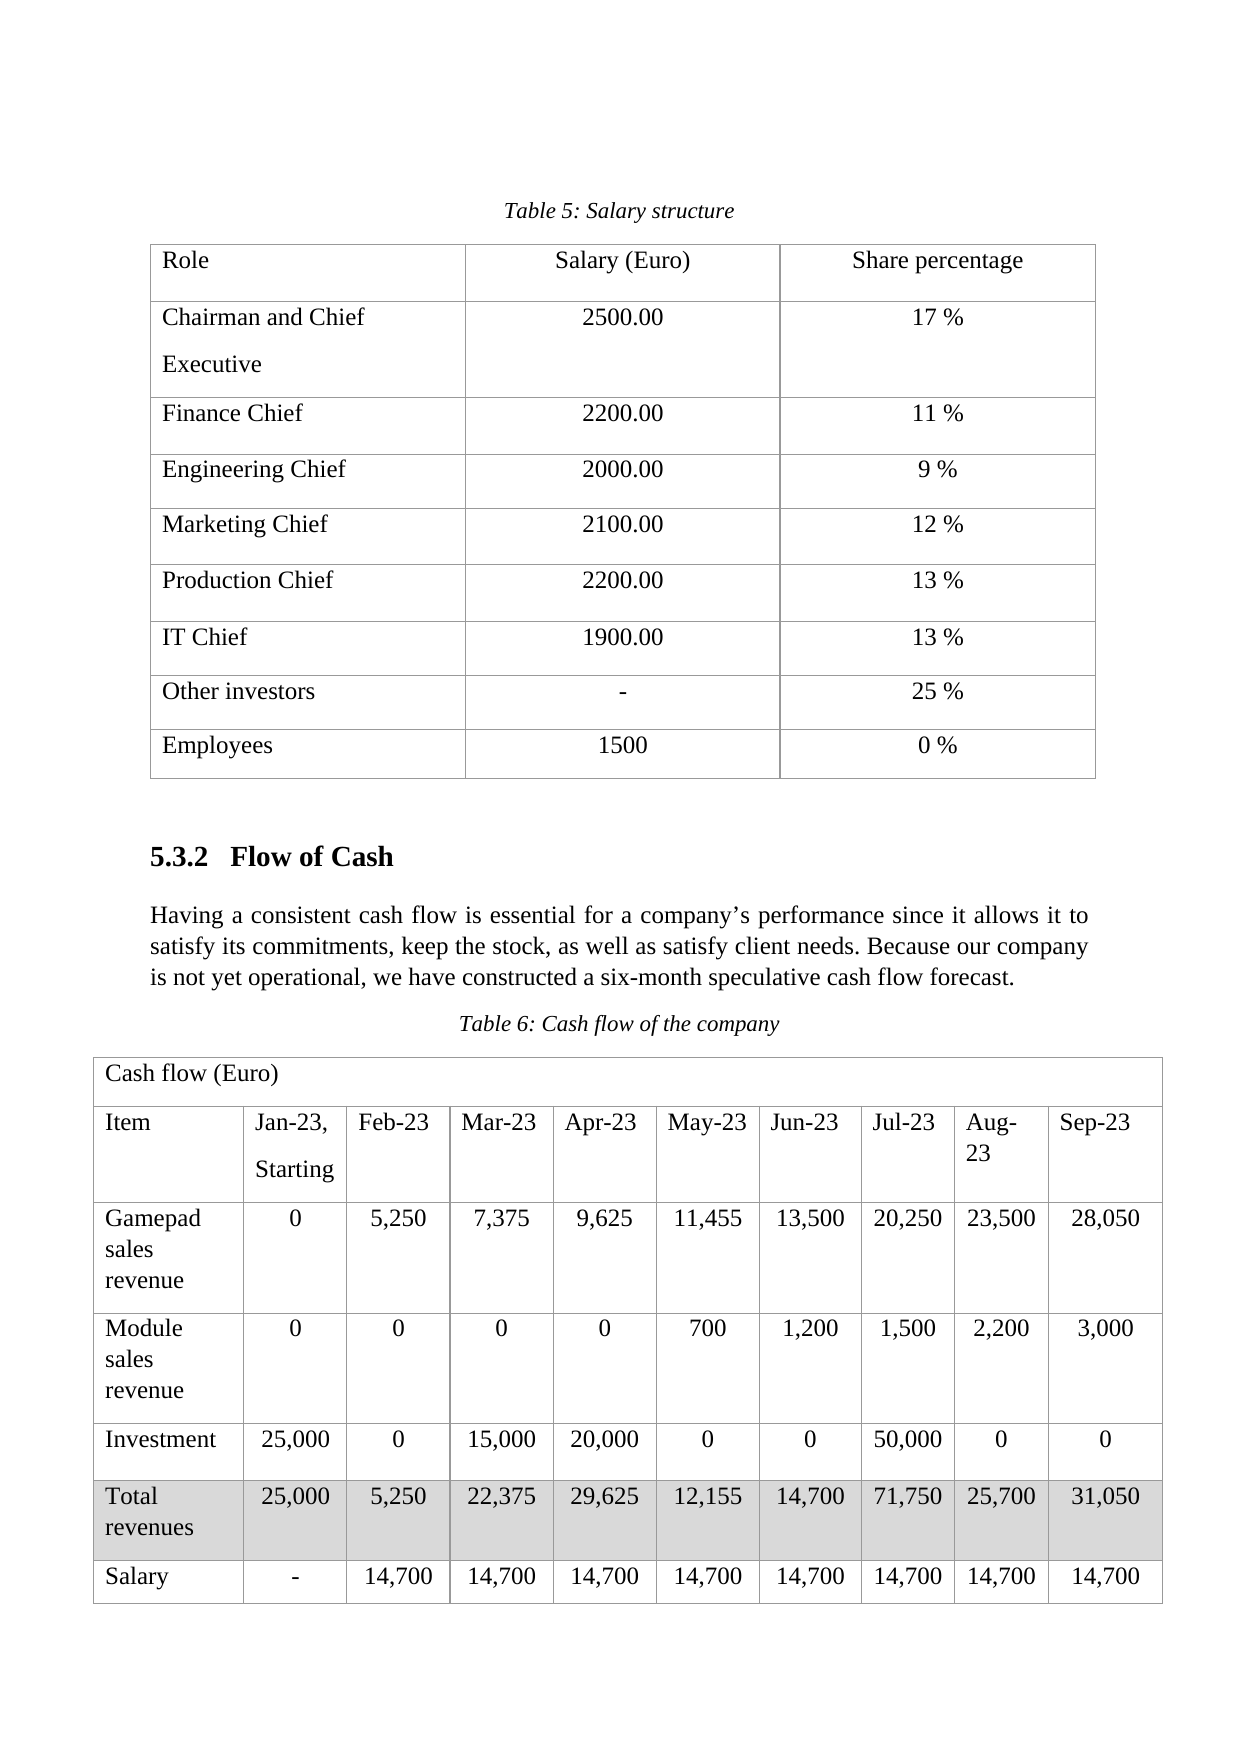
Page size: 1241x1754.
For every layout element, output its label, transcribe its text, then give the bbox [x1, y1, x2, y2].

table_cell Total revenues [94, 1481, 243, 1560]
table_cell 71,750 [862, 1481, 954, 1560]
table_cell 2200.00 [466, 565, 779, 621]
table_cell 0 [657, 1424, 759, 1480]
table_cell 0 [347, 1314, 449, 1423]
table_cell Jun-23 [760, 1107, 861, 1202]
subtitle 5.3.2 Flow of Cash [150, 839, 1090, 872]
table_cell 28,050 [1049, 1203, 1162, 1312]
table_cell Module sales revenue [94, 1314, 243, 1423]
table_cell 14,700 [862, 1561, 954, 1603]
table_cell 14,700 [760, 1561, 861, 1603]
table_cell 22,375 [451, 1481, 553, 1560]
table_cell 5,250 [347, 1203, 449, 1312]
table_cell Salary [94, 1561, 243, 1603]
table_cell May-23 [657, 1107, 759, 1202]
table_cell Marketing Chief [151, 509, 465, 564]
table_cell 0 [554, 1314, 656, 1423]
text Having a consistent cash flow is essential for a company’s performance since it allows it to satisfy its commitments, keep the stock, as well as satisfy client needs. Because our company is not yet operational, we have constructed a six-month speculative cash flow forecast. [150, 900, 1090, 991]
table_cell 50,000 [862, 1424, 954, 1480]
text Table 5: Salary structure [150, 197, 1090, 223]
table_cell 0 [1049, 1424, 1162, 1480]
table_header Salary (Euro) [466, 245, 779, 301]
table_cell Finance Chief [151, 398, 465, 453]
table_cell 14,700 [347, 1561, 449, 1603]
table_cell Feb-23 [347, 1107, 449, 1202]
table_cell Item [94, 1107, 243, 1202]
table_cell 12 % [781, 509, 1095, 564]
table_cell 1900.00 [466, 622, 779, 675]
table_cell Aug-23 [955, 1107, 1048, 1202]
table_cell 14,700 [1049, 1561, 1162, 1603]
table_cell 5,250 [347, 1481, 449, 1560]
table_cell 9,625 [554, 1203, 656, 1312]
table_cell 700 [657, 1314, 759, 1423]
table_cell Gamepad sales revenue [94, 1203, 243, 1312]
table_cell 1,500 [862, 1314, 954, 1423]
table_cell 20,250 [862, 1203, 954, 1312]
table_cell 14,700 [554, 1561, 656, 1603]
table_cell 15,000 [451, 1424, 553, 1480]
table_cell 7,375 [451, 1203, 553, 1312]
table_cell IT Chief [151, 622, 465, 675]
table_header Role [151, 245, 465, 301]
table_cell Production Chief [151, 565, 465, 621]
table_cell 14,700 [451, 1561, 553, 1603]
table_cell Engineering Chief [151, 455, 465, 508]
table_cell - [244, 1561, 346, 1603]
table_cell Investment [94, 1424, 243, 1480]
table_cell 3,000 [1049, 1314, 1162, 1423]
table_cell 0 [244, 1203, 346, 1312]
table_cell Employees [151, 730, 465, 778]
table_cell 0 [451, 1314, 553, 1423]
table_header Share percentage [781, 245, 1095, 301]
table_cell 25 % [781, 676, 1095, 729]
table_cell 12,155 [657, 1481, 759, 1560]
table_cell 29,625 [554, 1481, 656, 1560]
table_cell 25,000 [244, 1481, 346, 1560]
table_cell 2500.00 [466, 302, 779, 397]
table_cell Other investors [151, 676, 465, 729]
table_cell - [466, 676, 779, 729]
table_cell 0 [347, 1424, 449, 1480]
table_cell Apr-23 [554, 1107, 656, 1202]
text Table 6: Cash flow of the company [150, 1010, 1090, 1036]
table_cell 13,500 [760, 1203, 861, 1312]
table_cell 0 [760, 1424, 861, 1480]
table_cell 0 [955, 1424, 1048, 1480]
table_cell 9 % [781, 455, 1095, 508]
table_cell 14,700 [955, 1561, 1048, 1603]
table_cell Chairman and Chief Executive [151, 302, 465, 397]
table_cell Jul-23 [862, 1107, 954, 1202]
table_cell Sep-23 [1049, 1107, 1162, 1202]
table_cell 11,455 [657, 1203, 759, 1312]
table_cell 14,700 [657, 1561, 759, 1603]
table_cell 23,500 [955, 1203, 1048, 1312]
table_cell 20,000 [554, 1424, 656, 1480]
table_cell 14,700 [760, 1481, 861, 1560]
table_cell 25,000 [244, 1424, 346, 1480]
table_cell Mar-23 [451, 1107, 553, 1202]
table_cell 25,700 [955, 1481, 1048, 1560]
table_cell 0 % [781, 730, 1095, 778]
table_cell 1,200 [760, 1314, 861, 1423]
table_cell 13 % [781, 622, 1095, 675]
table_header Cash flow (Euro) [94, 1058, 1162, 1106]
table_cell 0 [244, 1314, 346, 1423]
table_cell 2,200 [955, 1314, 1048, 1423]
table_cell 13 % [781, 565, 1095, 621]
table_cell 1500 [466, 730, 779, 778]
table_cell 2000.00 [466, 455, 779, 508]
table_cell 31,050 [1049, 1481, 1162, 1560]
table_cell 17 % [781, 302, 1095, 397]
table_cell 2200.00 [466, 398, 779, 453]
table_cell Jan-23, Starting [244, 1107, 346, 1202]
table_cell 11 % [781, 398, 1095, 453]
table_cell 2100.00 [466, 509, 779, 564]
